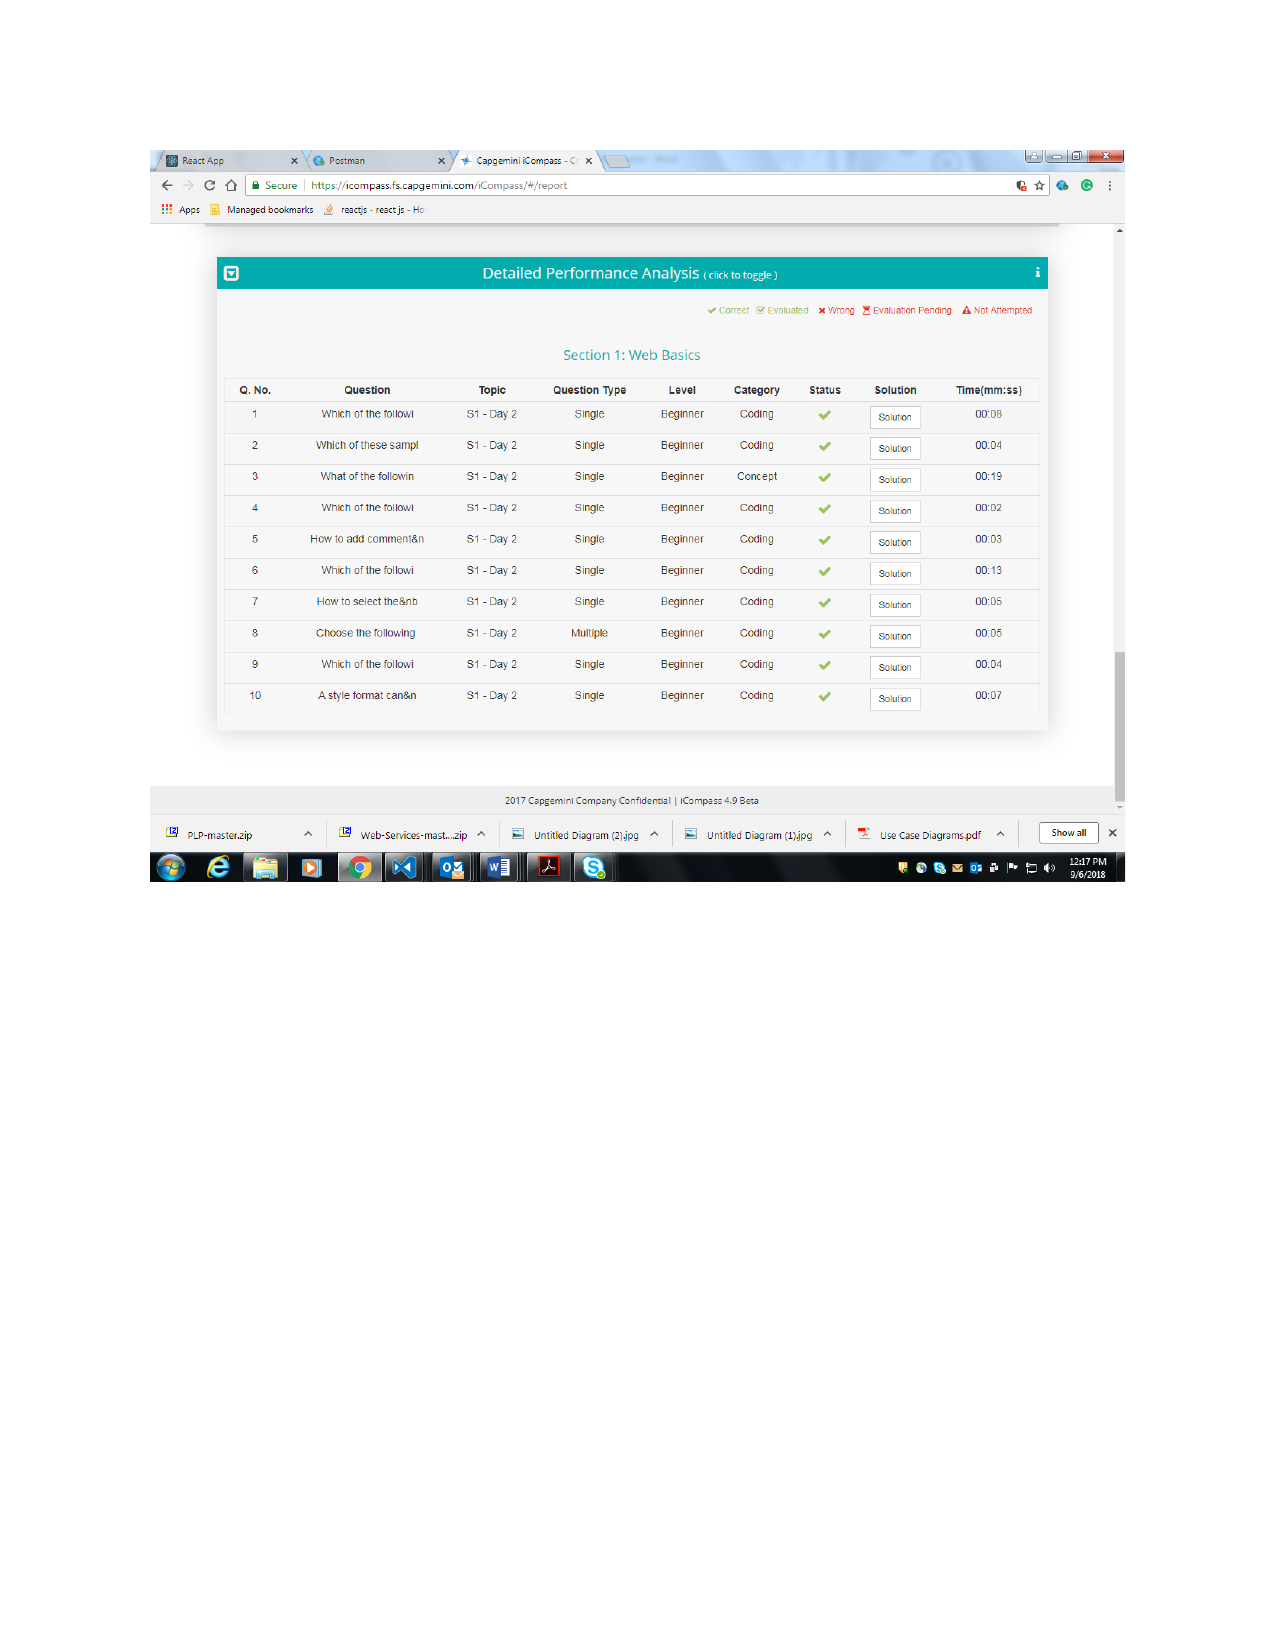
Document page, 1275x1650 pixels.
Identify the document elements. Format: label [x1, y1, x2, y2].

picture [150, 150, 1125, 882]
